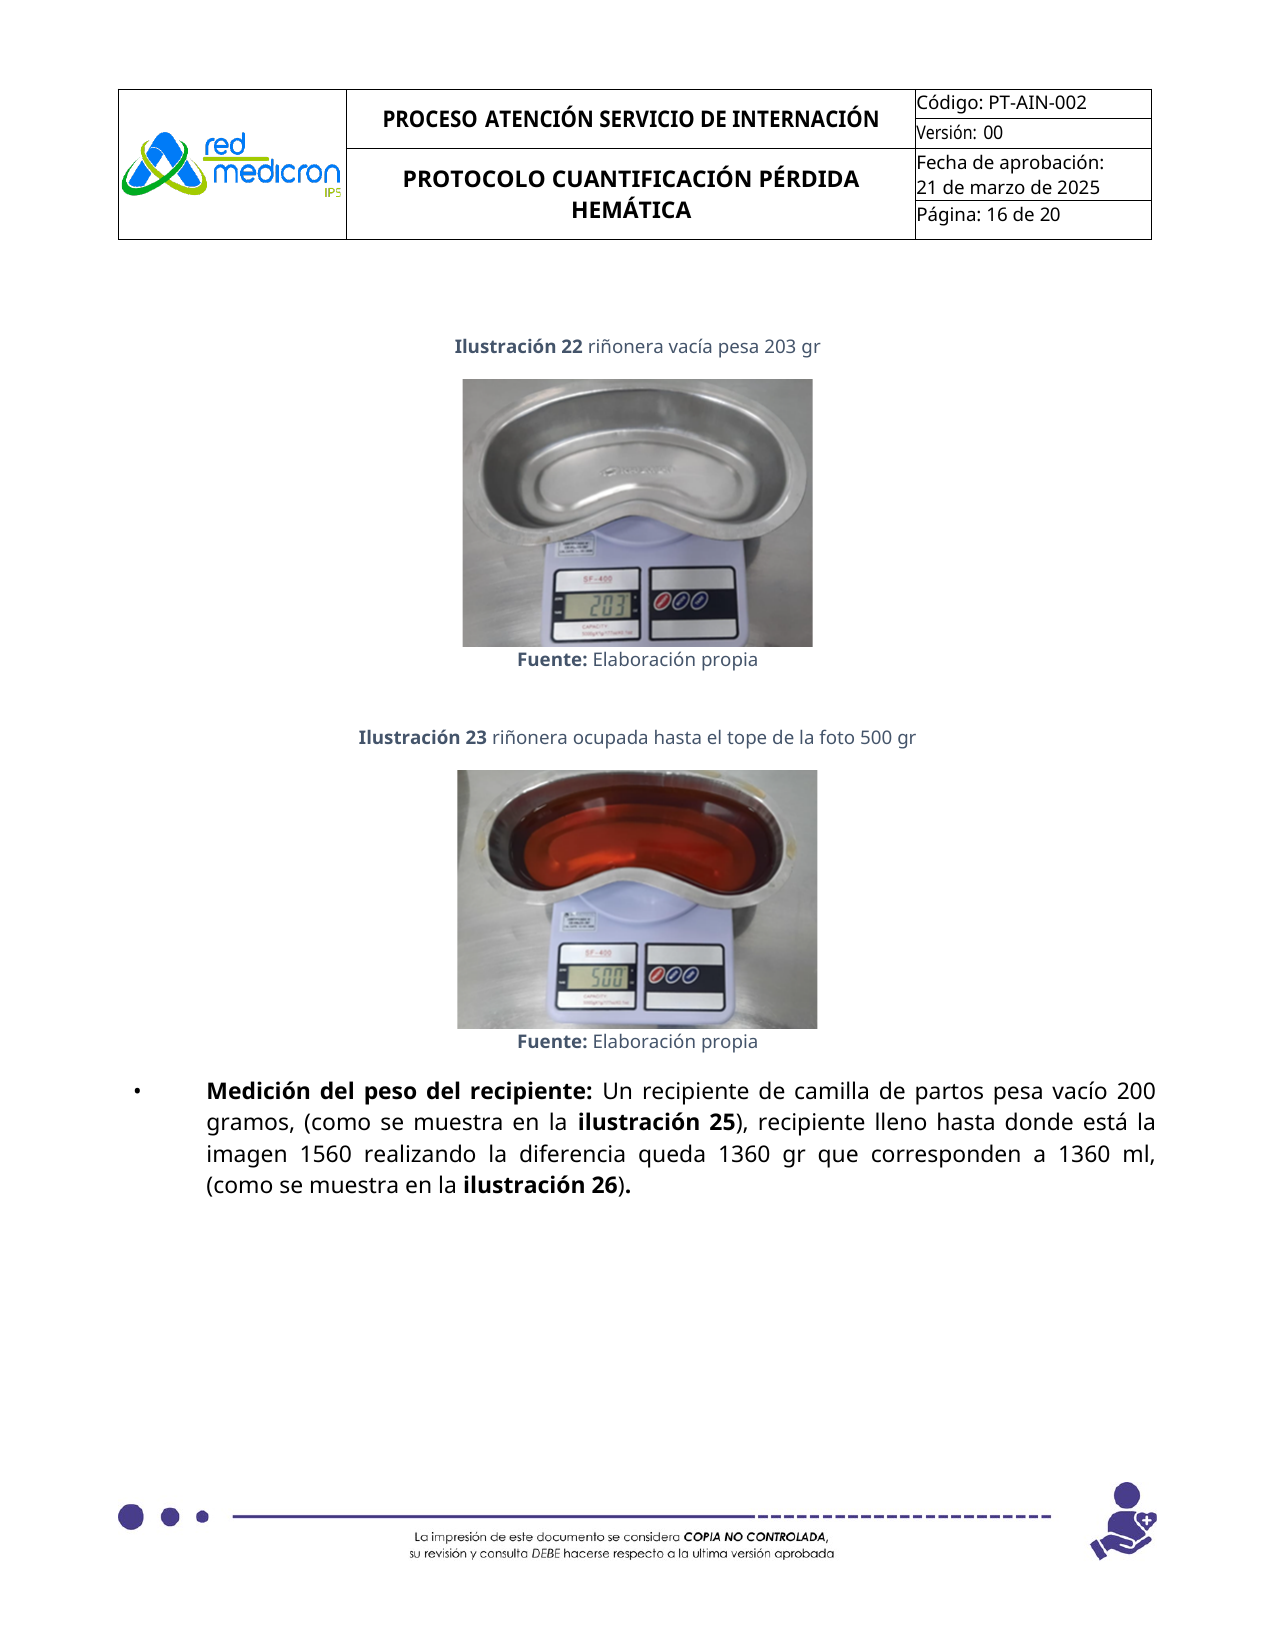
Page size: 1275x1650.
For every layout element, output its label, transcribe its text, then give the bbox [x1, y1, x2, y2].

text Ilustración 22 riñonera vacía pesa 203 gr [118, 333, 1157, 359]
picture [118, 1482, 1157, 1562]
text Fuente: Elaboración propia [118, 647, 1157, 672]
text Fuente: Elaboración propia [118, 1029, 1157, 1054]
list Medición del peso del recipiente: Un recipiente de camilla de partos pesa vacío 200 gramos, (como se muestra en la ilustración 25), recipiente lleno hasta donde está la imagen 1560 realizando la diferencia queda 1360 gr que corresponden a 1360 ml, (como se muestra en la ilustración 26). [133, 1075, 1157, 1200]
picture [462, 379, 813, 647]
picture [121, 132, 341, 197]
text Ilustración 23 riñonera ocupada hasta el tope de la foto 500 gr [118, 724, 1157, 750]
picture [457, 770, 818, 1029]
